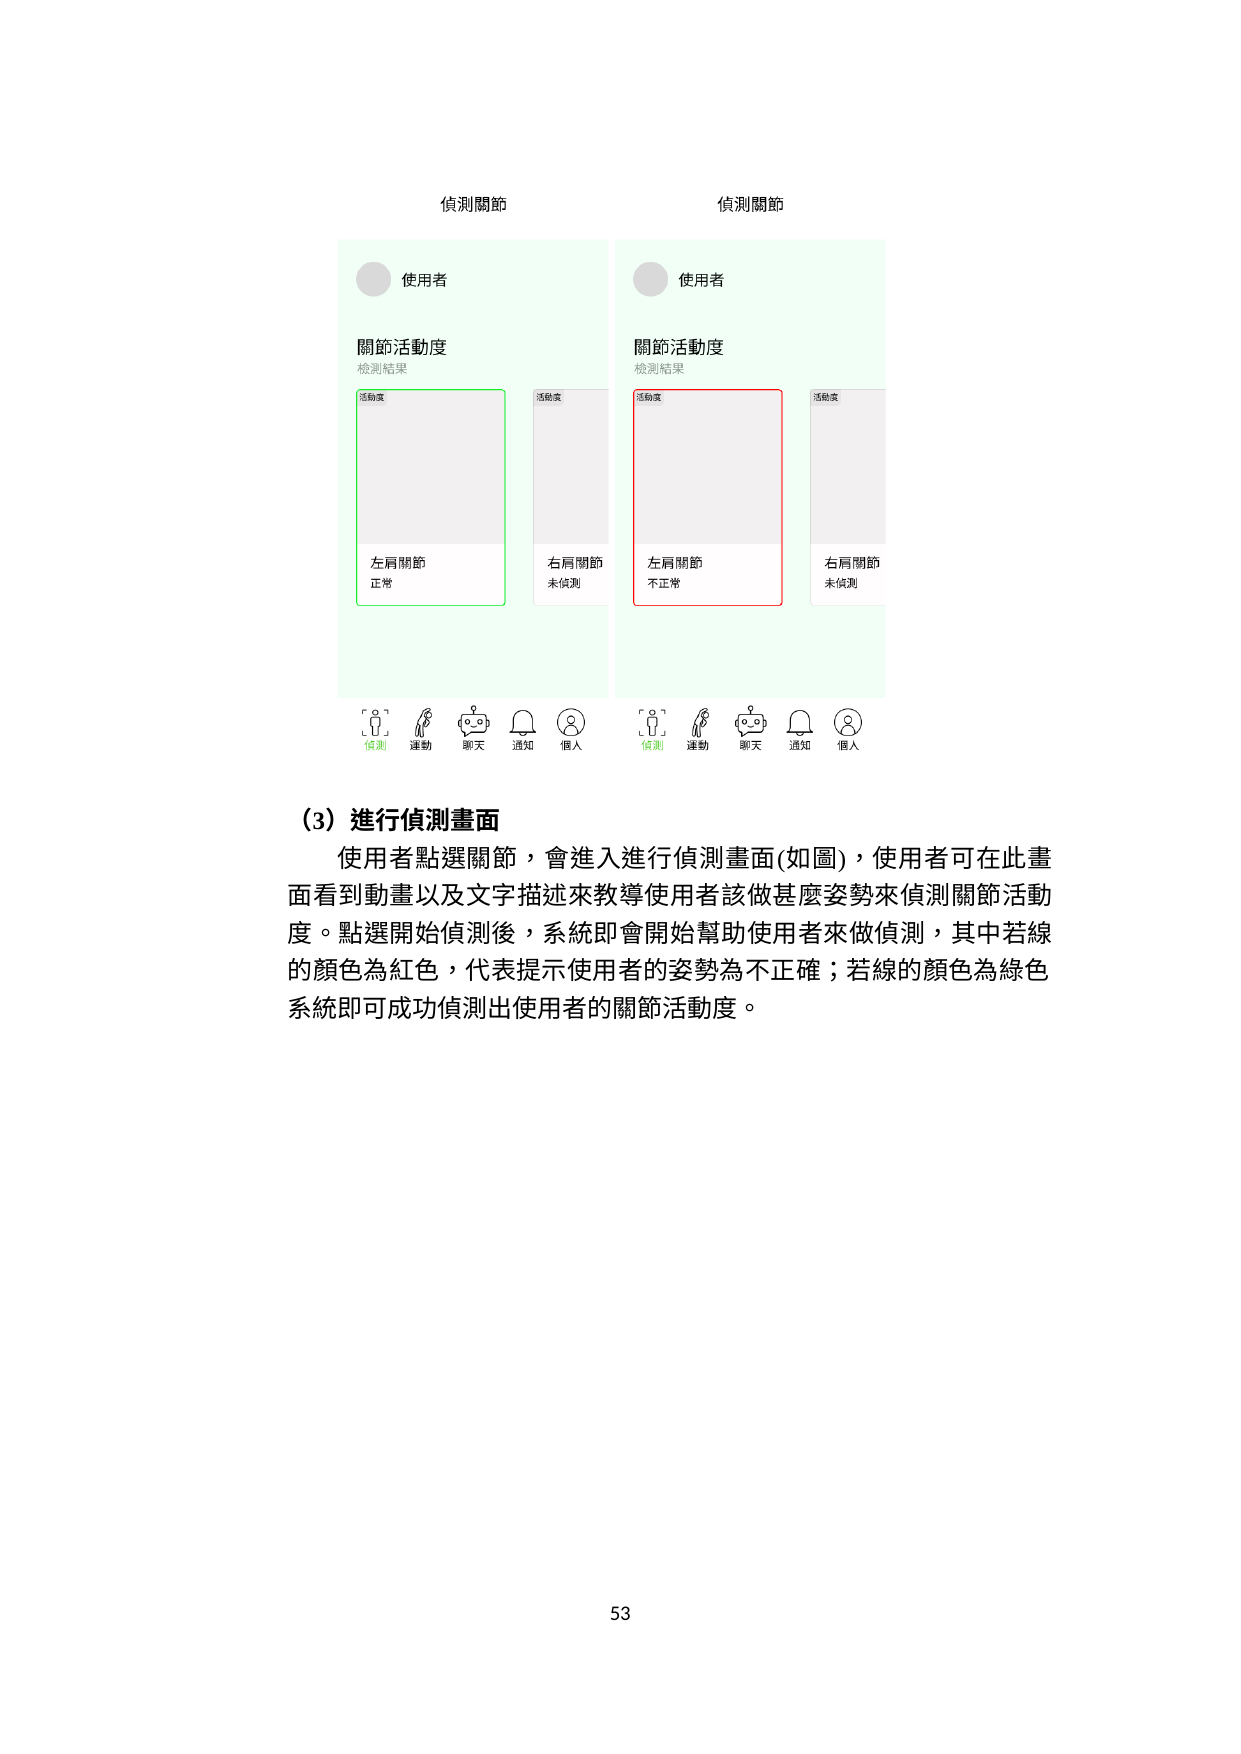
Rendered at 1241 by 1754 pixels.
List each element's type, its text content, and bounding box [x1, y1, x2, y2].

picture [614, 170, 886, 756]
picture [337, 169, 609, 756]
text 使用者點選關節，會進入進行偵測畫面(如圖)，使用者可在此畫面看到動畫以及文字描述來教導使用者該做甚麼姿勢來偵測關節活動度。點選開始偵測後，系統即會開始幫助使用者來做偵測，其中若線的顏色為紅色，代表提示使用者的姿勢為不正確；若線的顏色為綠色，系統即可成功偵測出使用者的關節活動度。 [287, 837, 1053, 1025]
text （3）進行偵測畫面 [287, 800, 1053, 837]
